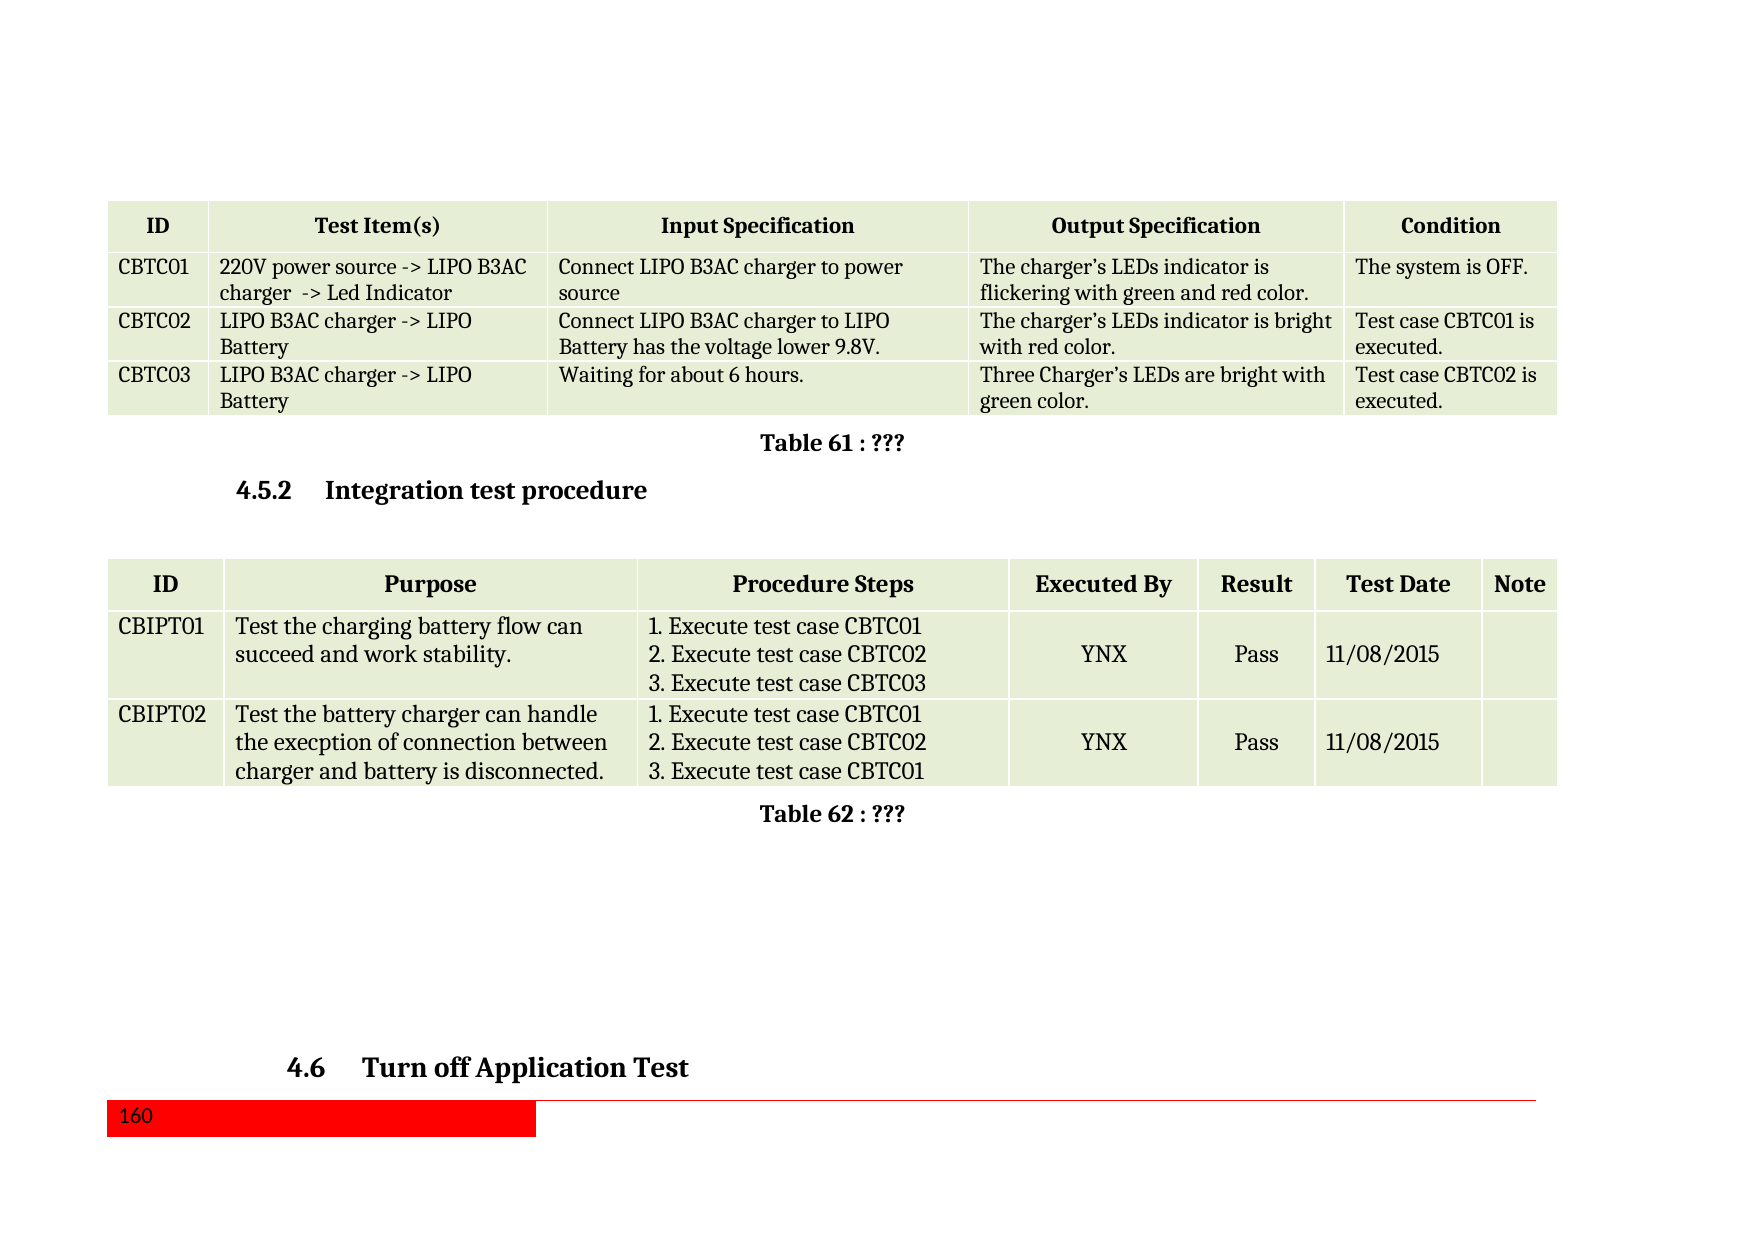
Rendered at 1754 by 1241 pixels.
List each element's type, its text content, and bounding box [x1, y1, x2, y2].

list Table 62 : ??? [118, 800, 1547, 829]
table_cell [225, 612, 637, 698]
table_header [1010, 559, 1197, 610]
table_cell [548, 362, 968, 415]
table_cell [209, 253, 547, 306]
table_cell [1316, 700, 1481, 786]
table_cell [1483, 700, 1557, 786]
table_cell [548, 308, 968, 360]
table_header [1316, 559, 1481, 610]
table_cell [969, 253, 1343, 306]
list Table 61 : ??? [118, 429, 1547, 458]
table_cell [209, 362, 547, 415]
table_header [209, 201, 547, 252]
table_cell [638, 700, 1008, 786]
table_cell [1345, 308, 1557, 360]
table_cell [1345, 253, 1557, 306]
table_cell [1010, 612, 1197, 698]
subtitle Integration test procedure [236, 475, 1547, 506]
subtitle Turn off Application Test [287, 1051, 1547, 1084]
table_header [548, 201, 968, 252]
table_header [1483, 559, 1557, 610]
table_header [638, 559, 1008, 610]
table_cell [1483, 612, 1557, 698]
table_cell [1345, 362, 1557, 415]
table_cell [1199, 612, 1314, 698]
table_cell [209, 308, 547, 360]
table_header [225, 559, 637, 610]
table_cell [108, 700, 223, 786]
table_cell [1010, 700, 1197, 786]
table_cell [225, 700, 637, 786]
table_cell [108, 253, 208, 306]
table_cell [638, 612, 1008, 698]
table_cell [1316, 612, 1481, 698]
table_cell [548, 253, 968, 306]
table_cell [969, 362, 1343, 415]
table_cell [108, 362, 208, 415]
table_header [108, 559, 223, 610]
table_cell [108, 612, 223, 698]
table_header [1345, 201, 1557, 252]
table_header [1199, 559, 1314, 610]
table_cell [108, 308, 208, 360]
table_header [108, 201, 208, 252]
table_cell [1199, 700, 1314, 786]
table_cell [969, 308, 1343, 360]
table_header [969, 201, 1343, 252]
